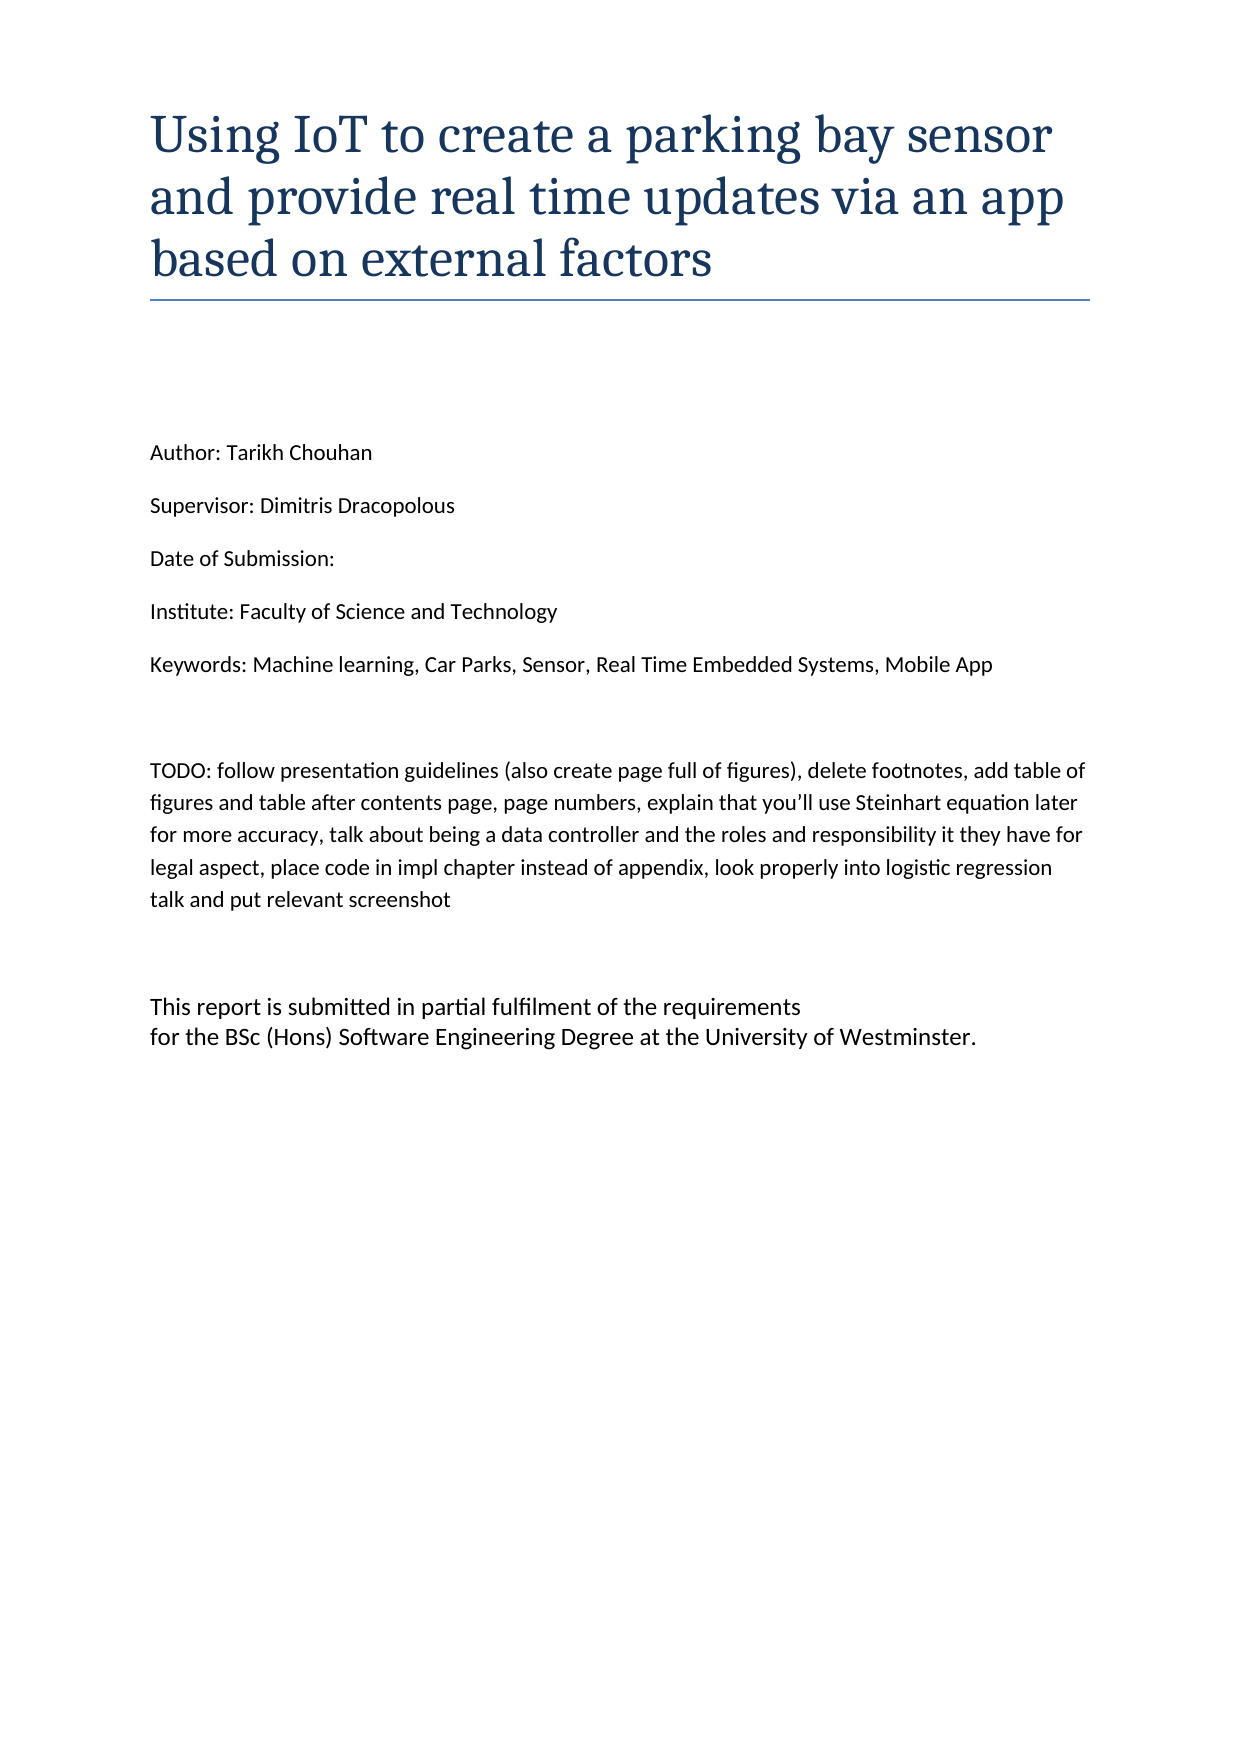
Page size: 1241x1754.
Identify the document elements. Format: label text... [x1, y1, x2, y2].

text This report is submitted in partial fulfilment of the requirements [150, 991, 1090, 1021]
text Supervisor: Dimitris Dracopolous [150, 491, 1090, 519]
text for the BSc (Hons) Software Engineering Degree at the University of Westminster. [150, 1021, 1090, 1052]
text Keywords: Machine learning, Car Parks, Sensor, Real Time Embedded Systems, Mobile App [150, 650, 1090, 678]
text Institute: Faculty of Science and Technology [150, 597, 1090, 625]
title Using IoT to create a parking bay sensor and provide real time updates via an app based on external factors [150, 103, 1090, 299]
text Date of Submission: [150, 544, 1090, 572]
text TODO: follow presentation guidelines (also create page full of figures), delete footnotes, add table of figures and table after contents page, page numbers, explain that you’ll use Steinhart equation later for more accuracy, talk about being a data controller and the roles and responsibility it they have for legal aspect, place code in impl chapter instead of appendix, look properly into logistic regression talk and put relevant screenshot [150, 756, 1090, 913]
text Author: Tarikh Chouhan [150, 438, 1090, 466]
